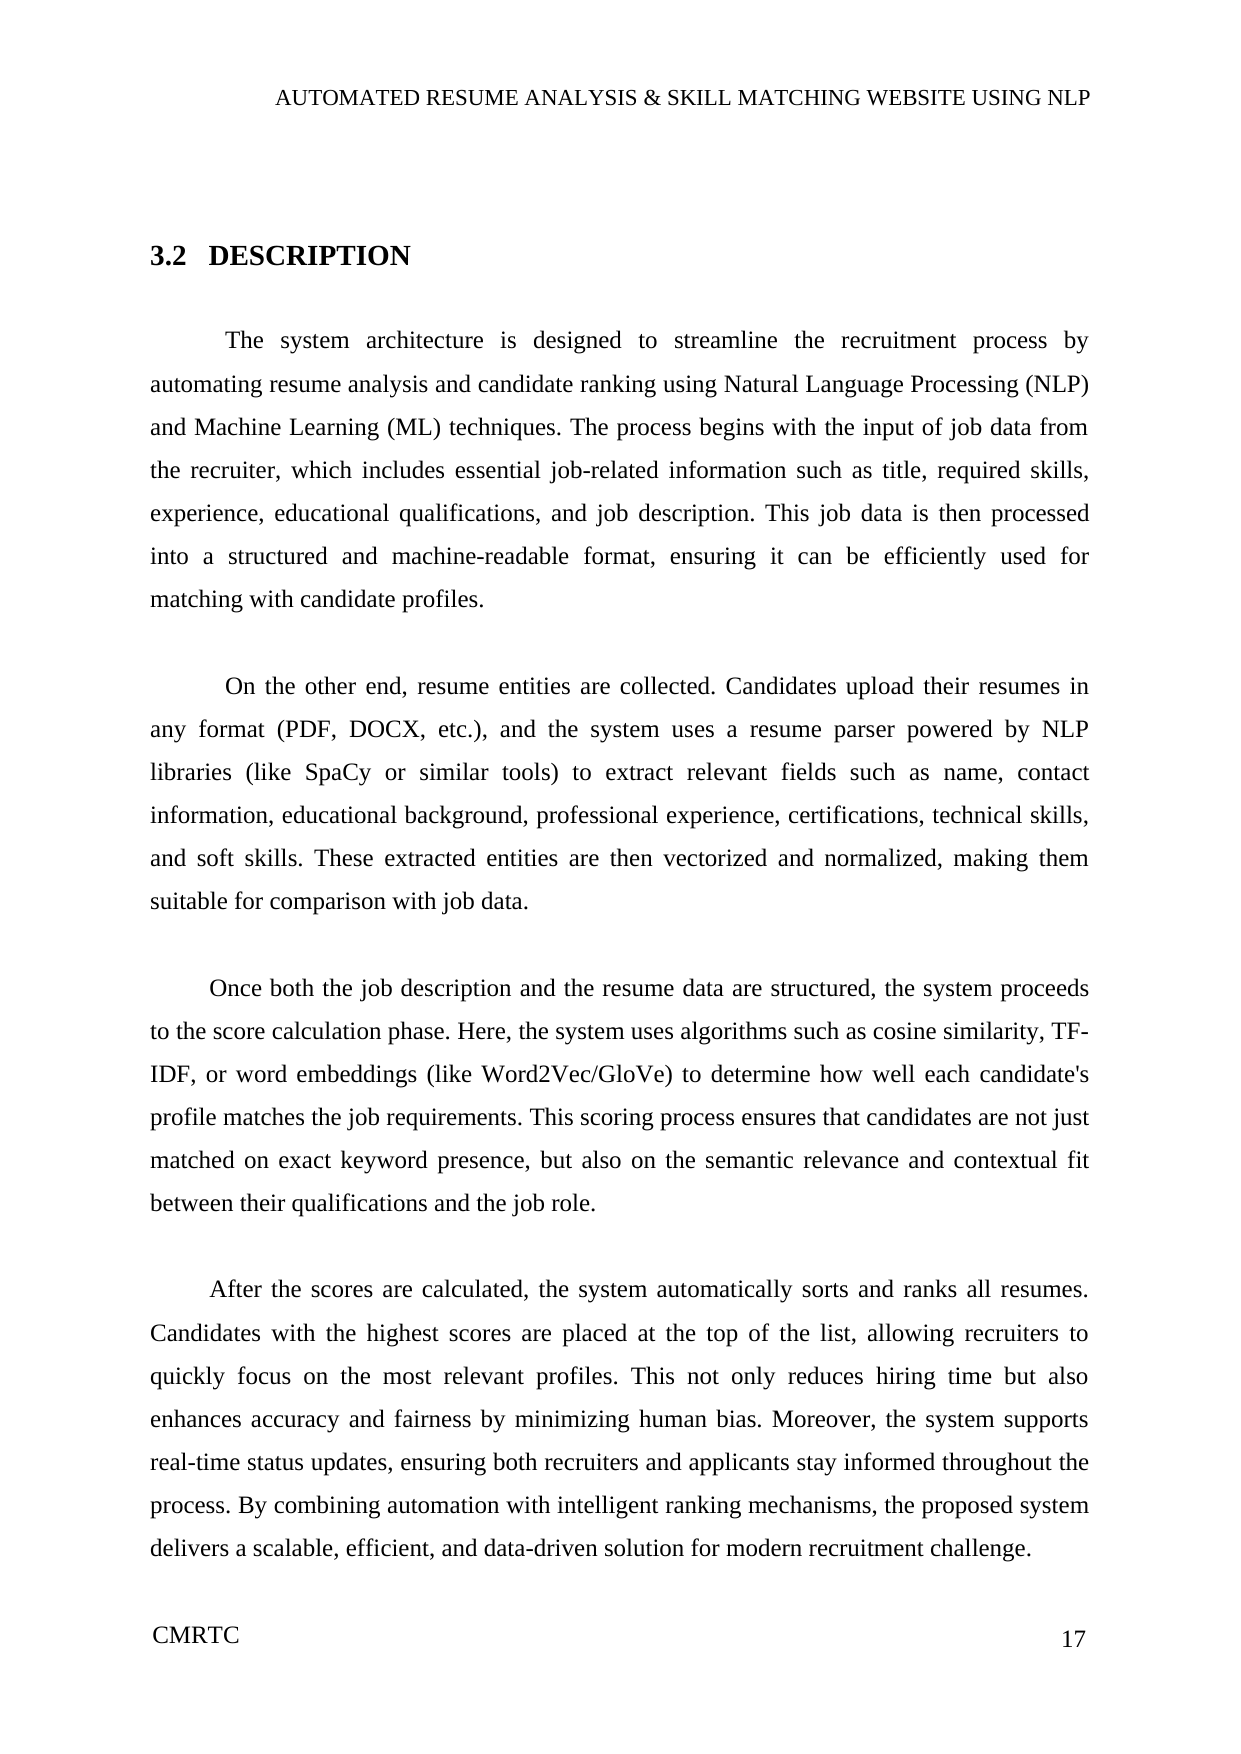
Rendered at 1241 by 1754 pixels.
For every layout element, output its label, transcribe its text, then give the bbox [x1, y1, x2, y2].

text On the other end, resume entities are collected. Candidates upload their resumes in any format (PDF, DOCX, etc.), and the system uses a resume parser powered by NLP libraries (like SpaCy or similar tools) to extract relevant fields such as name, contact information, educational background, professional experience, certifications, technical skills, and soft skills. These extracted entities are then vectorized and normalized, making them suitable for comparison with job data. [150, 671, 1090, 915]
text Once both the job description and the resume data are structured, the system proceeds to the score calculation phase. Here, the system uses algorithms such as cosine similarity, TF-IDF, or word embeddings (like Word2Vec/GloVe) to determine how well each candidate's profile matches the job requirements. This scoring process ensures that candidates are not just matched on exact keyword presence, but also on the semantic relevance and contextual fit between their qualifications and the job role. [150, 973, 1090, 1217]
text The system architecture is designed to streamline the recruitment process by automating resume analysis and candidate ranking using Natural Language Processing (NLP) and Machine Learning (ML) techniques. The process begins with the input of job data from the recruiter, which includes essential job-related information such as title, required skills, experience, educational qualifications, and job description. This job data is then processed into a structured and machine-readable format, ensuring it can be efficiently used for matching with candidate profiles. [150, 326, 1090, 613]
text 3.2 DESCRIPTION [150, 238, 1090, 271]
text After the scores are calculated, the system automatically sorts and ranks all resumes. Candidates with the highest scores are placed at the top of the list, allowing recruiters to quickly focus on the most relevant profiles. This not only reduces hiring time but also enhances accuracy and fairness by minimizing human bias. Moreover, the system supports real-time status updates, ensuring both recruiters and applicants stay informed throughout the process. By combining automation with intelligent ranking mechanisms, the proposed system delivers a scalable, efficient, and data-driven solution for modern recruitment challenge. [150, 1274, 1090, 1562]
